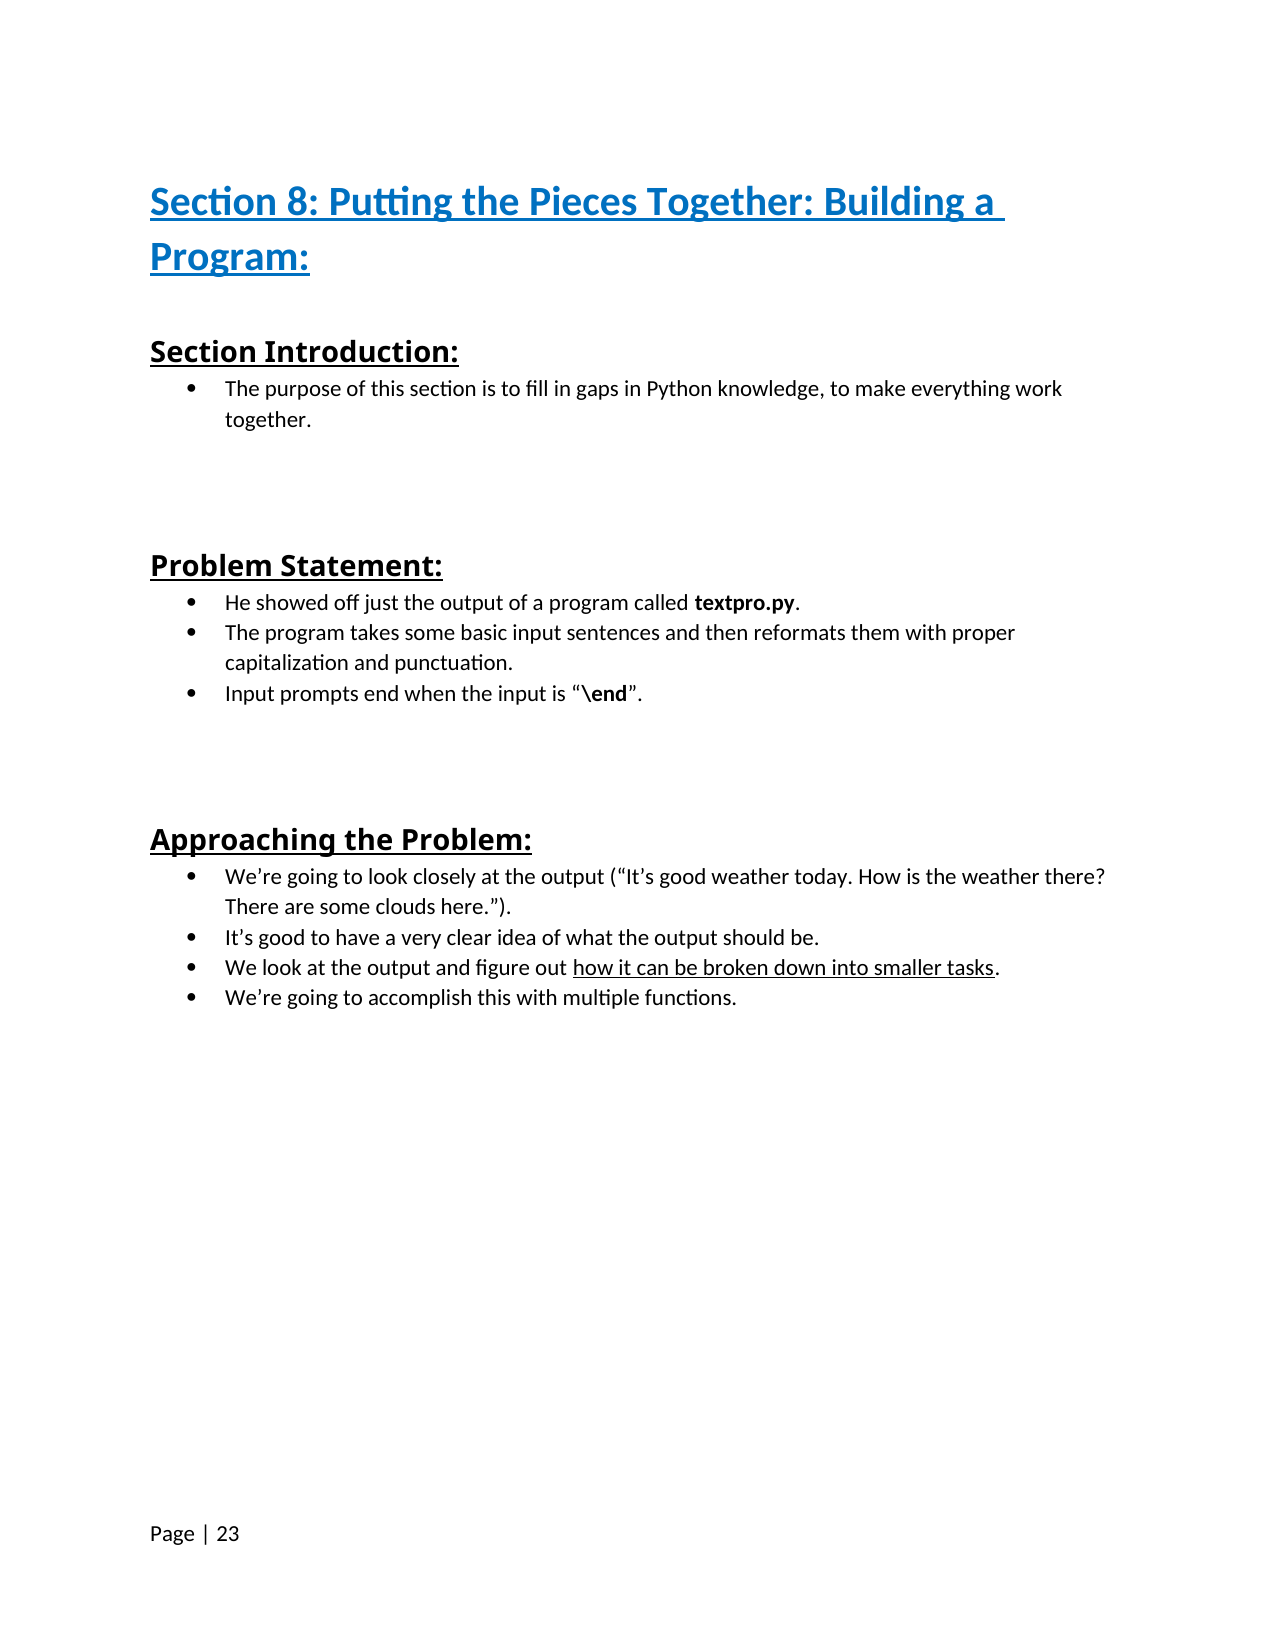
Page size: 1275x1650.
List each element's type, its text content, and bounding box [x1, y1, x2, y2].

list He showed off just the output of a program called textpro.py. [187, 588, 1125, 616]
list We’re going to look closely at the output (“It’s good weather today. How is the weather there? There are some clouds here.”). [187, 862, 1125, 920]
list The program takes some basic input sentences and then reformats them with proper capitalization and punctuation. [187, 618, 1125, 677]
subtitle Section Introduction: [150, 332, 1125, 371]
list The purpose of this section is to fill in gaps in Python knowledge, to make everything work together. [187, 374, 1125, 433]
subtitle Problem Statement: [150, 545, 1125, 585]
list It’s good to have a very clear idea of what the output should be. [187, 923, 1125, 951]
list Input prompts end when the input is “\end”. [187, 679, 1125, 707]
list We look at the output and figure out how it can be broken down into smaller tasks. [187, 953, 1125, 981]
list We’re going to accomplish this with multiple functions. [187, 983, 1125, 1011]
subtitle Approaching the Problem: [150, 819, 1125, 859]
subtitle Section 8: Putting the Pieces Together: Building a Program: [150, 175, 1125, 281]
